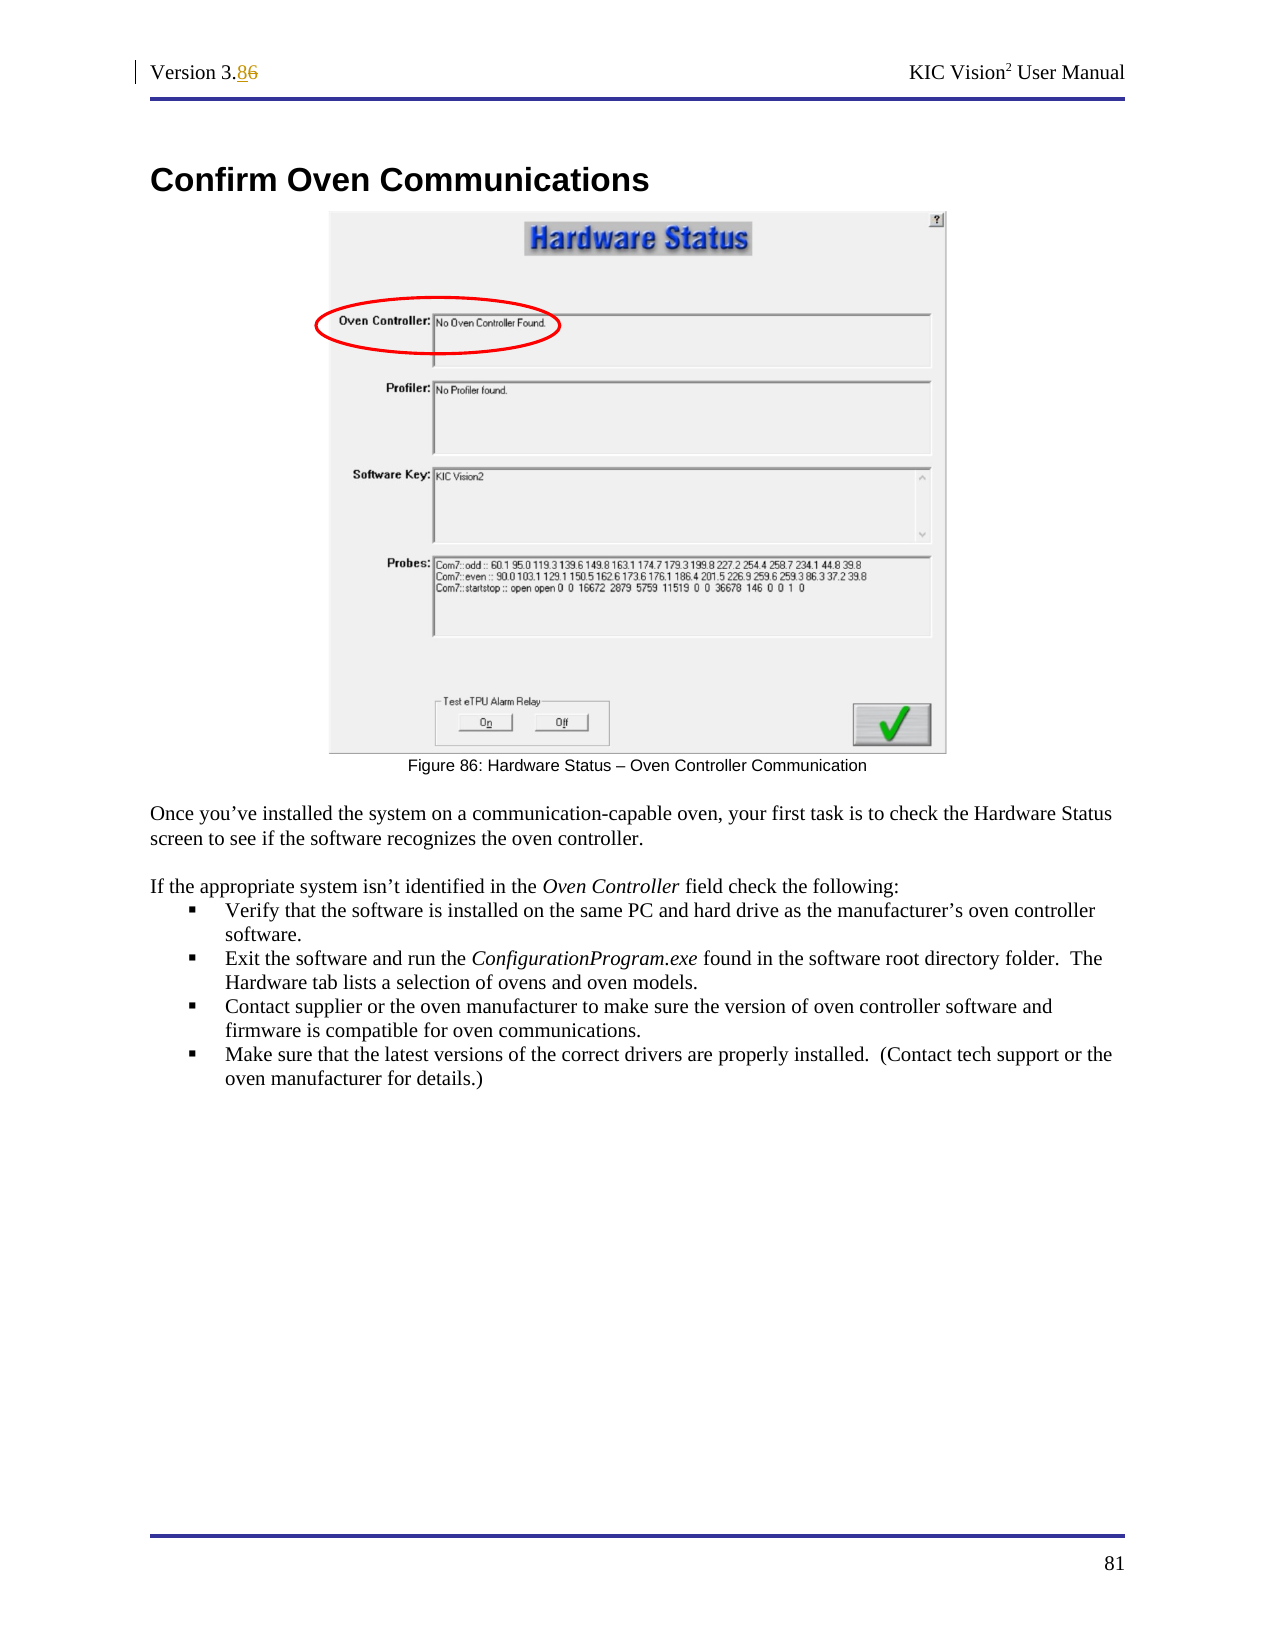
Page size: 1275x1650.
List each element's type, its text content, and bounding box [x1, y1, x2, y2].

list Exit the software and run the ConfigurationProgram.exe found in the software root directory folder. The Hardware tab lists a selection of ovens and oven models. [187, 946, 1125, 994]
list Contact supplier or the oven manufacturer to make sure the version of oven controller software and firmware is compatible for oven communications. [187, 994, 1125, 1042]
list Make sure that the latest versions of the correct drivers are properly installed. (Contact tech support or the oven manufacturer for details.) [187, 1042, 1125, 1090]
picture [328, 211, 947, 754]
picture [328, 299, 558, 352]
text If the appropriate system isn’t identified in the Oven Controller field check the following: [150, 873, 1125, 898]
subtitle Confirm Oven Communications [150, 160, 1125, 198]
list Verify that the software is installed on the same PC and hard drive as the manufacturer’s oven controller software. [187, 898, 1125, 946]
text Once you’ve installed the system on a communication-capable oven, your first task is to check the Hardware Status screen to see if the software recognizes the oven controller. [150, 801, 1125, 849]
